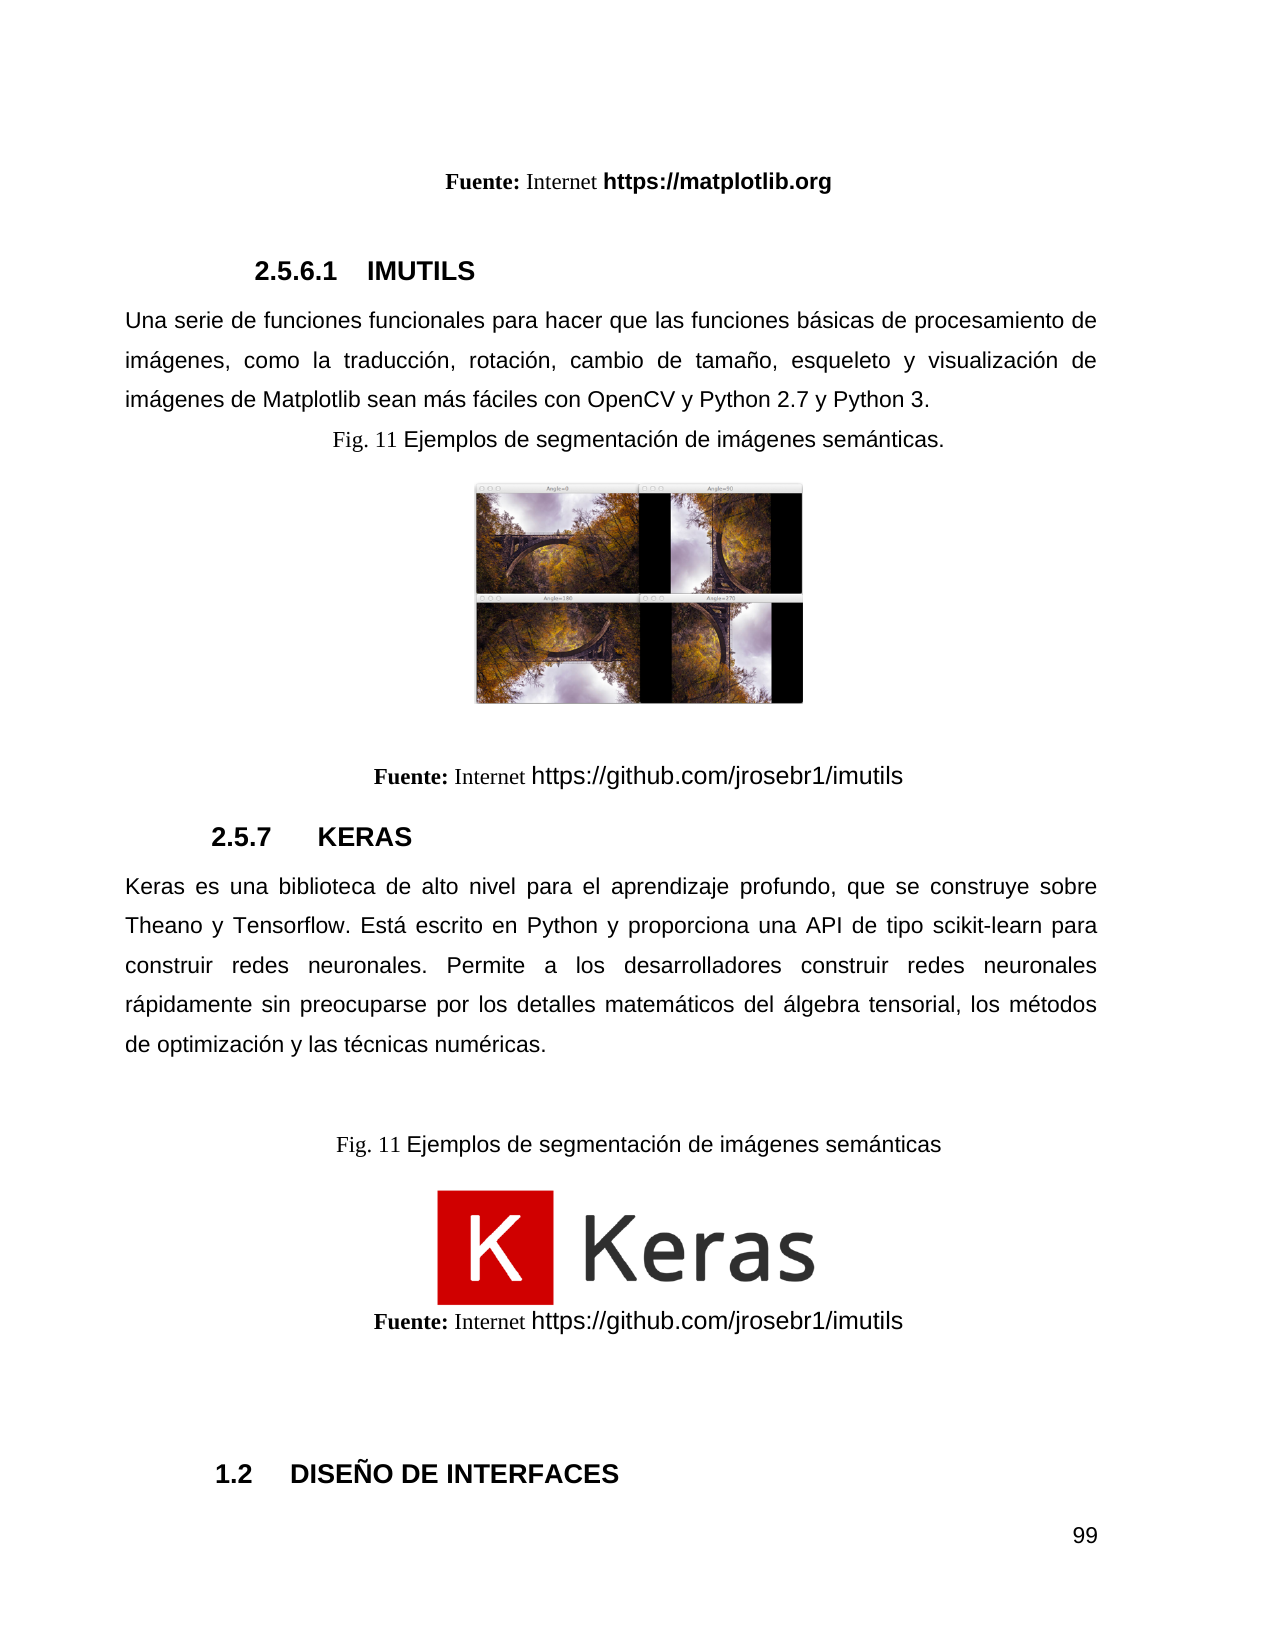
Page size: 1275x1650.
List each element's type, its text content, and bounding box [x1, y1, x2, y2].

picture [474, 480, 803, 704]
text Una serie de funciones funcionales para hacer que las funciones básicas de procesamiento de imágenes, como la traducción, rotación, cambio de tamaño, esqueleto y visualización de imágenes de Matplotlib sean más fáciles con OpenCV y Python 2.7 y Python 3. [125, 307, 1098, 412]
text Fig. 11 Ejemplos de segmentación de imágenes semánticas. [125, 426, 1152, 452]
text Fuente: Internet https://github.com/jrosebr1/imutils [125, 1306, 1152, 1335]
text Fuente: Internet https://github.com/jrosebr1/imutils [125, 761, 1152, 789]
text Fig. 11 Ejemplos de segmentación de imágenes semánticas [125, 1131, 1152, 1157]
text Keras es una biblioteca de alto nivel para el aprendizaje profundo, que se construye sobre Theano y Tensorflow. Está escrito en Python y proporciona una API de tipo scikit-learn para construir redes neuronales. Permite a los desarrolladores construir redes neuronales rápidamente sin preocuparse por los detalles matemáticos del álgebra tensorial, los métodos de optimización y las técnicas numéricas. [125, 873, 1098, 1057]
subtitle IMUTILS [254, 255, 1152, 286]
subtitle KERAS [211, 821, 1152, 852]
picture [435, 1188, 842, 1307]
subtitle DISEÑO DE INTERFACES [215, 1458, 1152, 1490]
text Fuente: Internet https://matplotlib.org [125, 168, 1152, 195]
